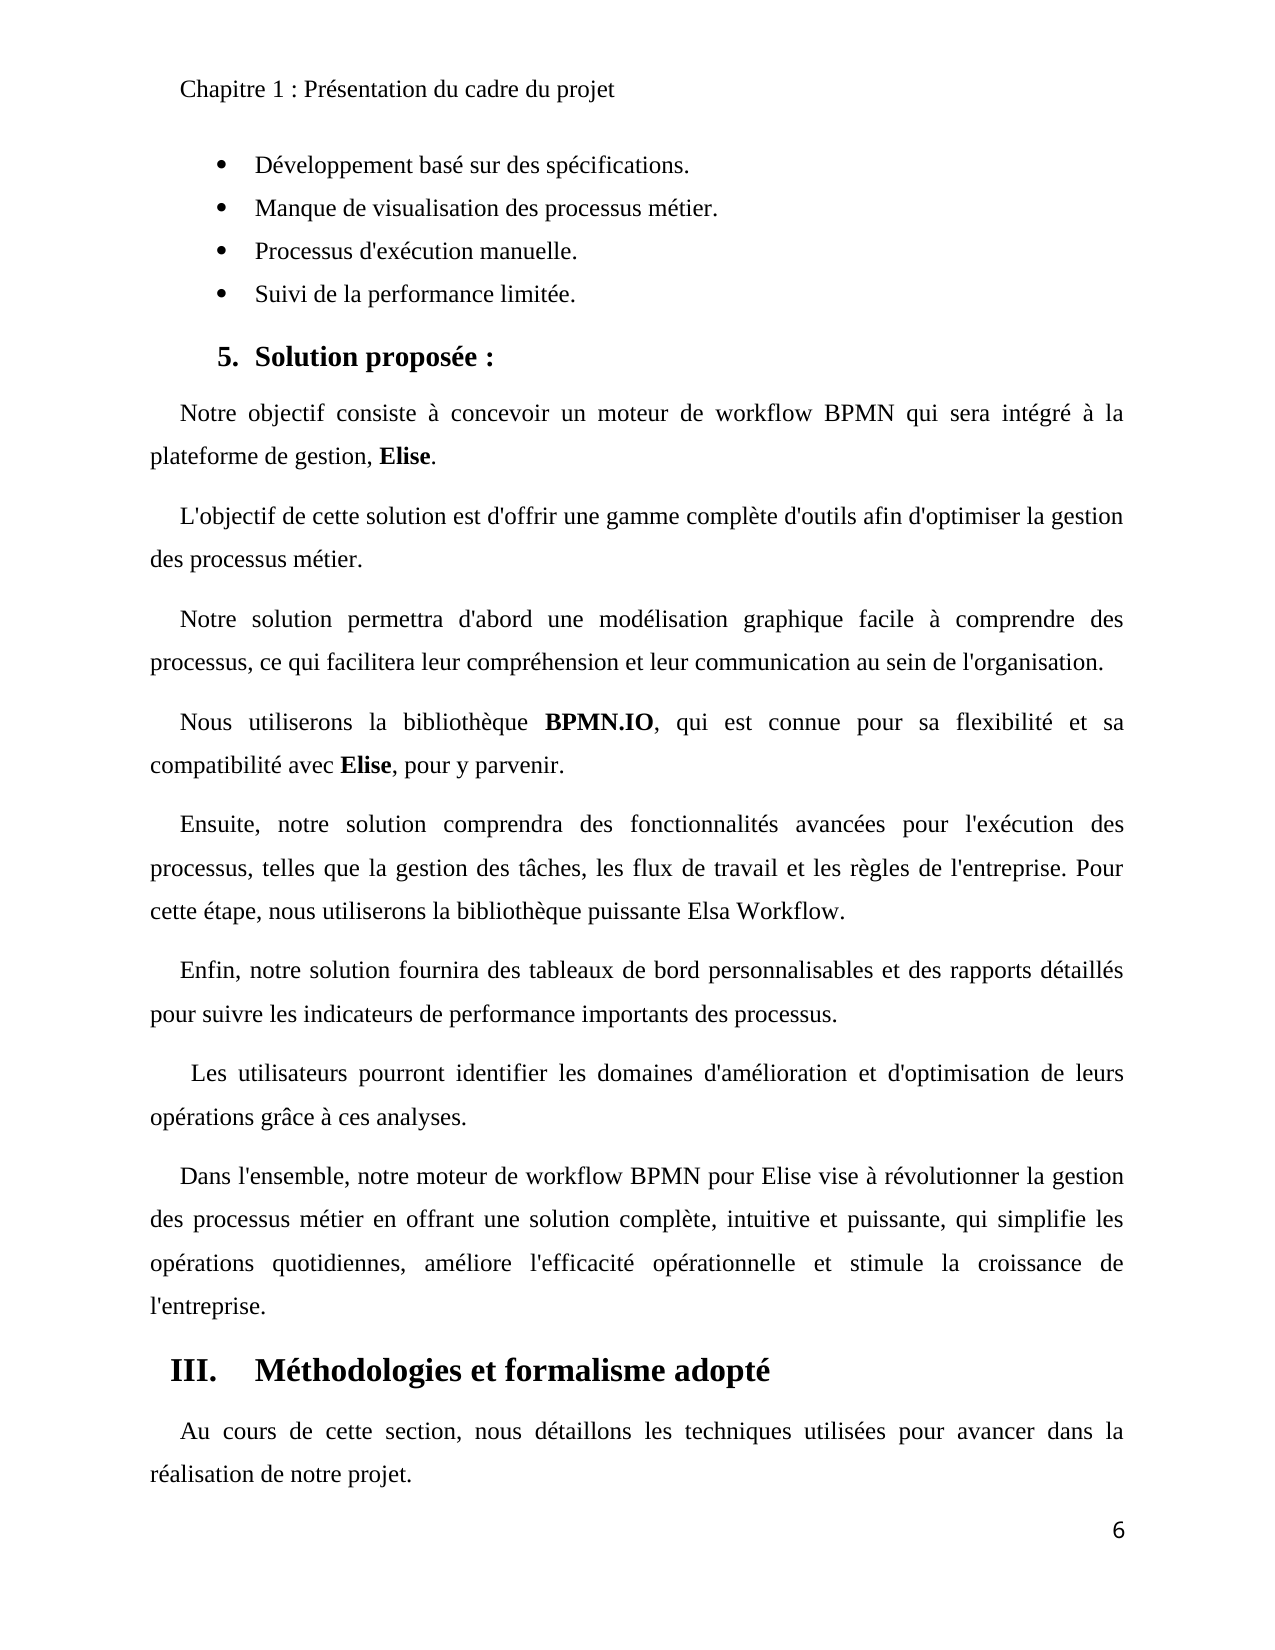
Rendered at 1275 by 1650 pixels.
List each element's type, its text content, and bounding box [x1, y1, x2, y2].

text Ensuite, notre solution comprendra des fonctionnalités avancées pour l'exécution des processus, telles que la gestion des tâches, les flux de travail et les règles de l'entreprise. Pour cette étape, nous utiliserons la bibliothèque puissante Elsa Workflow. [150, 809, 1125, 924]
text Les utilisateurs pourront identifier les domaines d'amélioration et d'optimisation de leurs opérations grâce à ces analyses. [150, 1058, 1125, 1130]
list Processus d'exécution manuelle. [217, 236, 1125, 265]
text Dans l'ensemble, notre moteur de workflow BPMN pour Elise vise à révolutionner la gestion des processus métier en offrant une solution complète, intuitive et puissante, qui simplifie les opérations quotidiennes, améliore l'efficacité opérationnelle et stimule la croissance de l'entreprise. [150, 1161, 1125, 1319]
text Nous utiliserons la bibliothèque BPMN.IO, qui est connue pour sa flexibilité et sa compatibilité avec Elise, pour y parvenir. [150, 707, 1125, 778]
text Enfin, notre solution fournira des tableaux de bord personnalisables et des rapports détaillés pour suivre les indicateurs de performance importants des processus. [150, 956, 1125, 1027]
list Manque de visualisation des processus métier. [217, 193, 1125, 222]
text Notre solution permettra d'abord une modélisation graphique facile à comprendre des processus, ce qui facilitera leur compréhension et leur communication au sein de l'organisation. [150, 604, 1125, 676]
subtitle Méthodologies et formalisme adopté [217, 1351, 1125, 1389]
list Suivi de la performance limitée. [217, 279, 1125, 308]
text Notre objectif consiste à concevoir un moteur de workflow BPMN qui sera intégré à la plateforme de gestion, Elise. [150, 398, 1125, 470]
text L'objectif de cette solution est d'offrir une gamme complète d'outils afin d'optimiser la gestion des processus métier. [150, 501, 1125, 573]
list Développement basé sur des spécifications. [217, 150, 1125, 179]
subtitle Solution proposée : [217, 339, 1125, 373]
text Au cours de cette section, nous détaillons les techniques utilisées pour avancer dans la réalisation de notre projet. [150, 1416, 1125, 1488]
